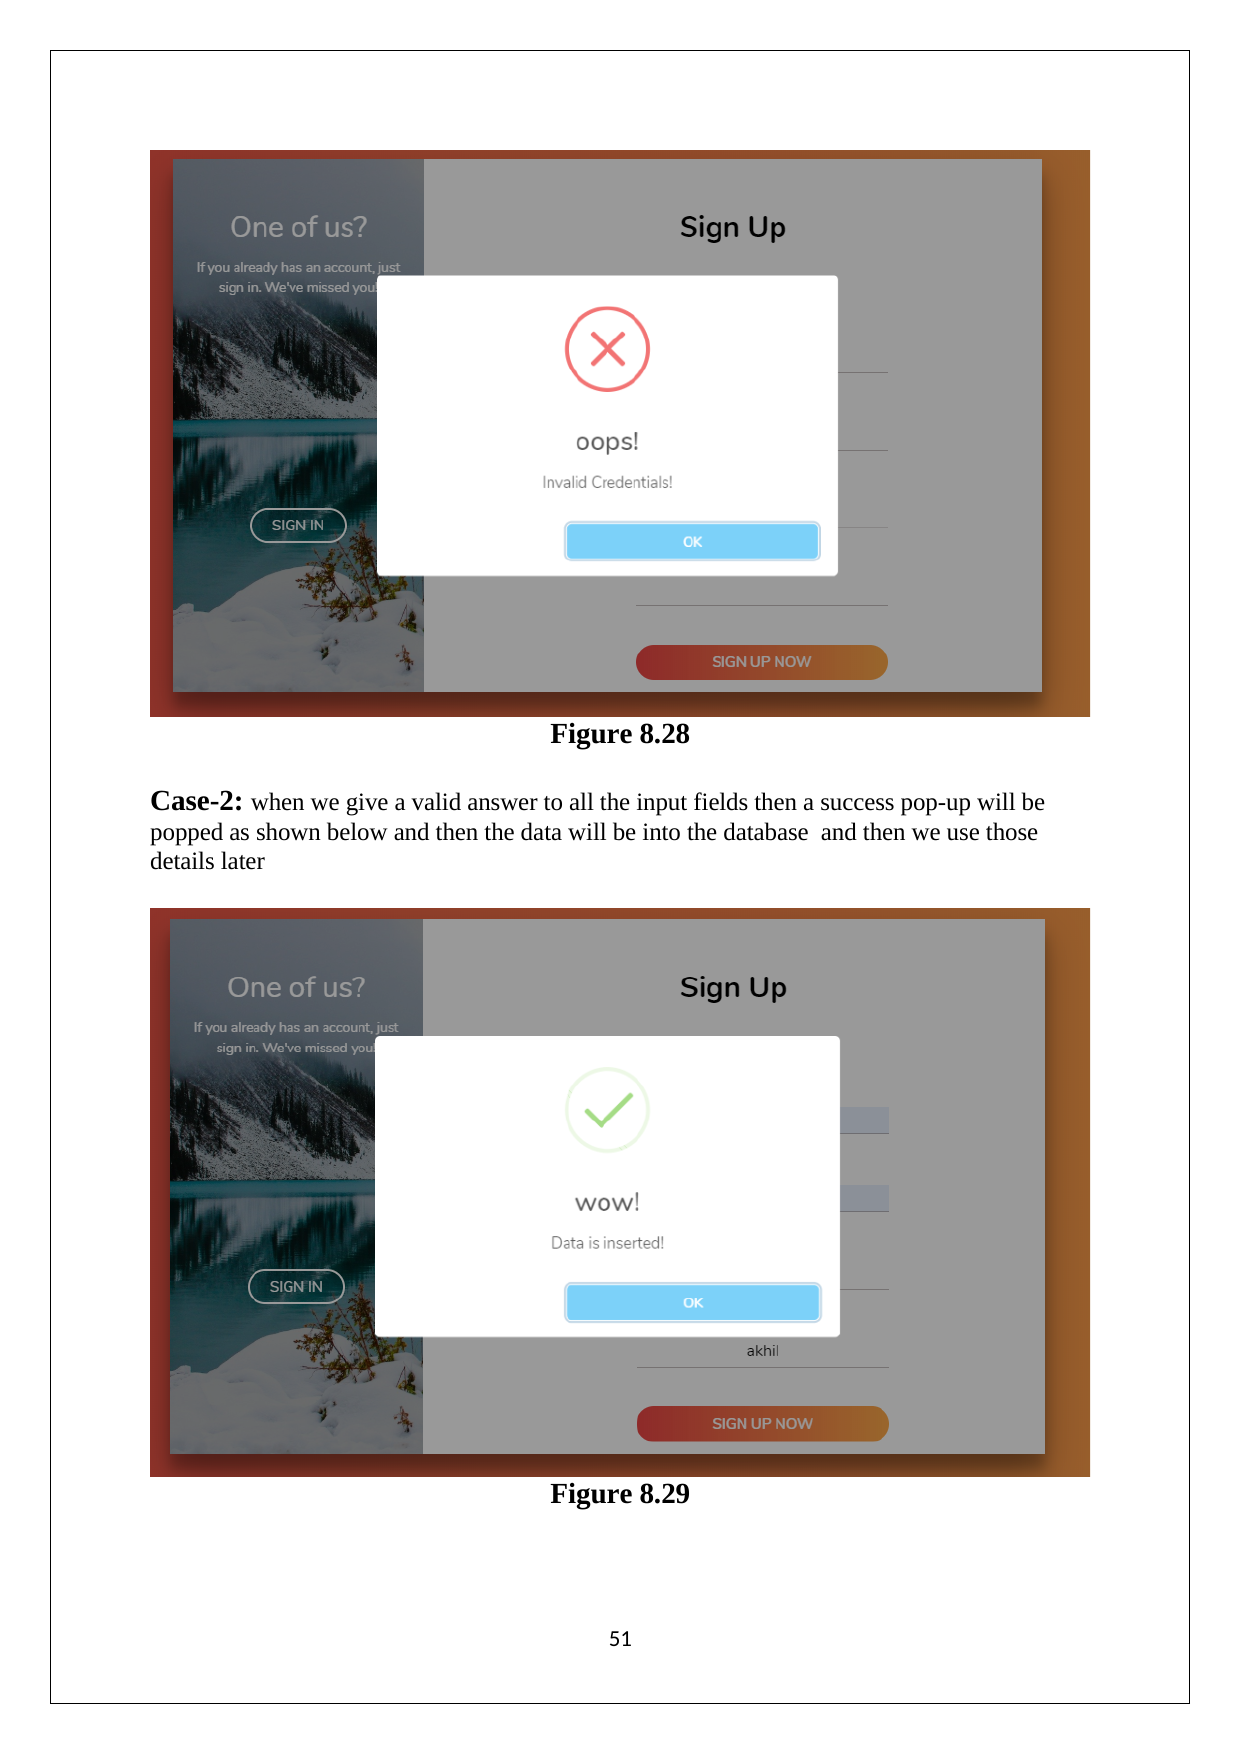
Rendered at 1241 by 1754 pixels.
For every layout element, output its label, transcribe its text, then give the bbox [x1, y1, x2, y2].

text Case-2: when we give a valid answer to all the input fields then a success pop-up will be popped as shown below and then the data will be into the database and then we use those details later [150, 783, 1090, 874]
picture [150, 150, 1091, 717]
picture [150, 908, 1091, 1477]
text Figure 8.28 [150, 717, 1090, 750]
text Figure 8.29 [150, 1477, 1090, 1510]
